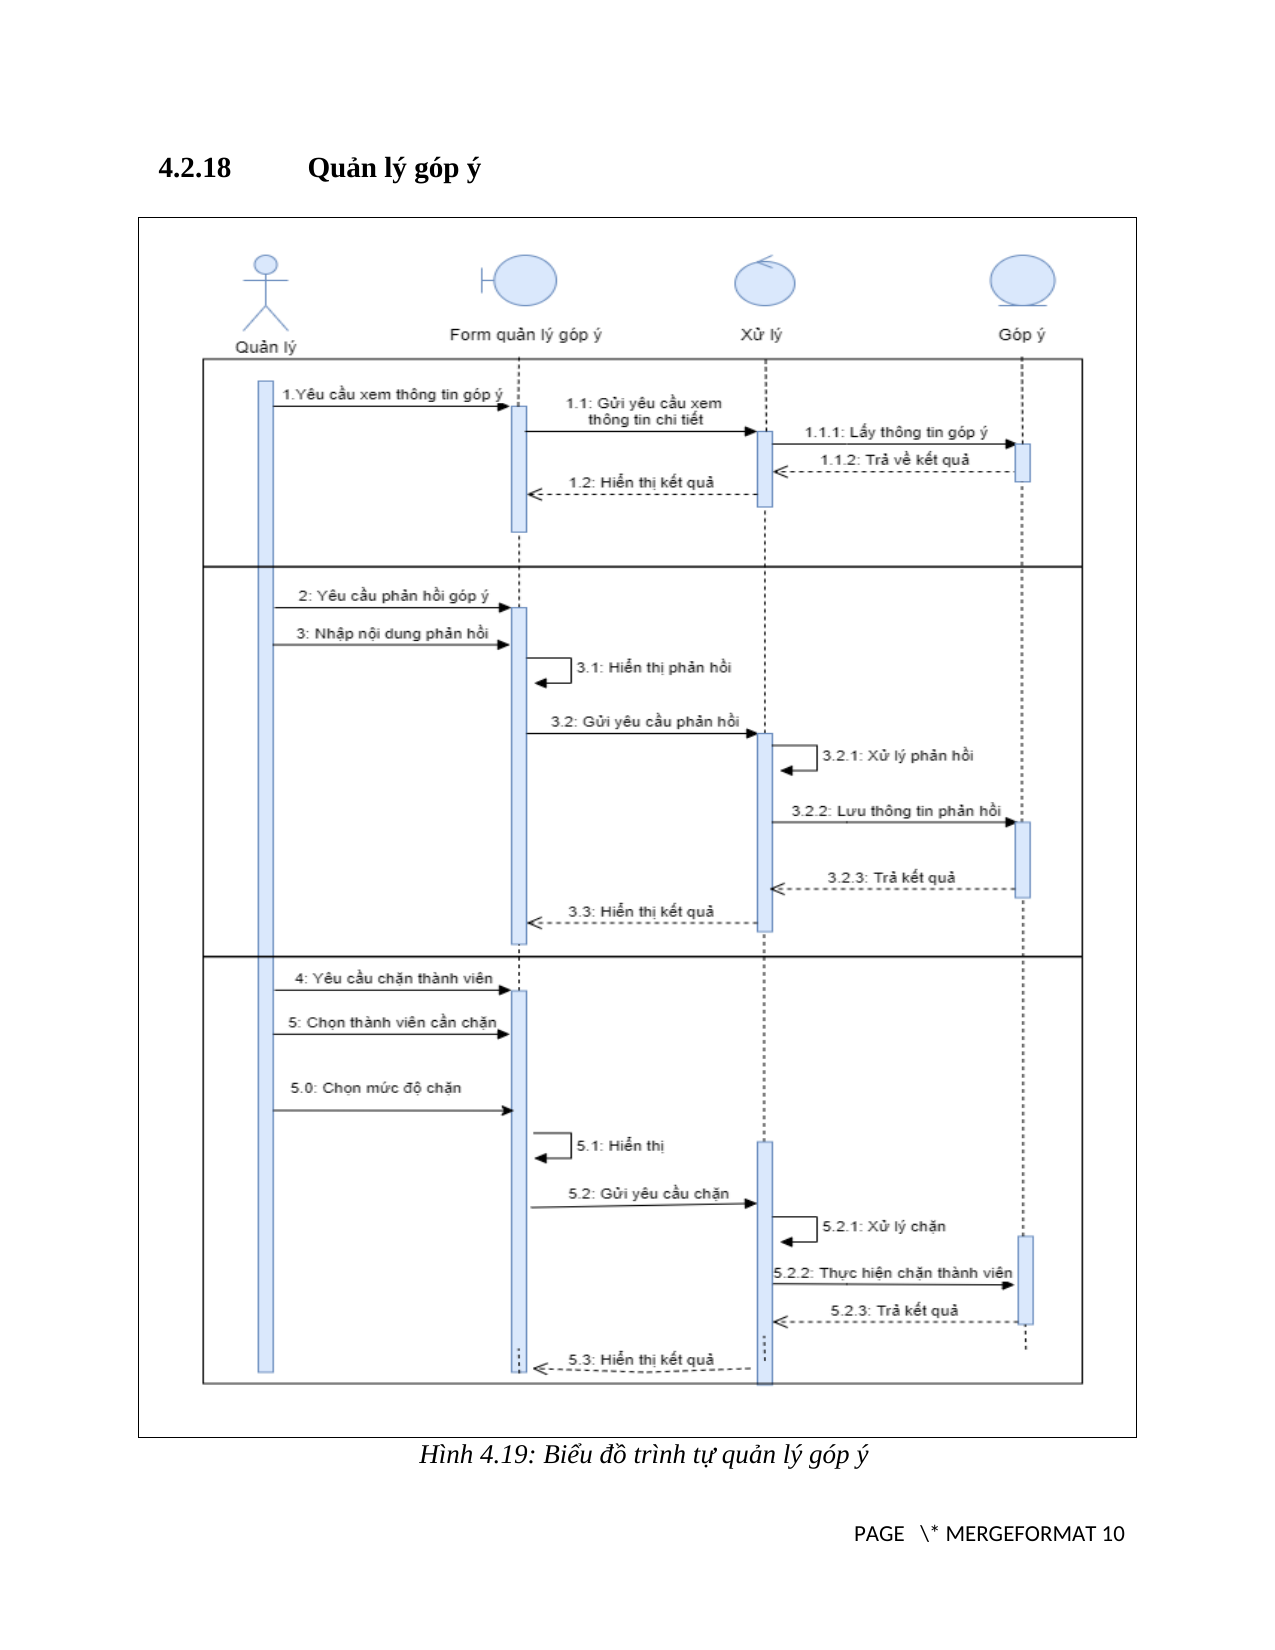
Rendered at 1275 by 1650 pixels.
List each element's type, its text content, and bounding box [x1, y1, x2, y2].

table_header [139, 218, 1136, 1437]
list Hình 4.19: Biểu đồ trình tự quản lý góp ý [162, 1438, 1125, 1469]
list Quản lý góp ý [158, 150, 1125, 183]
picture [158, 218, 1128, 1424]
